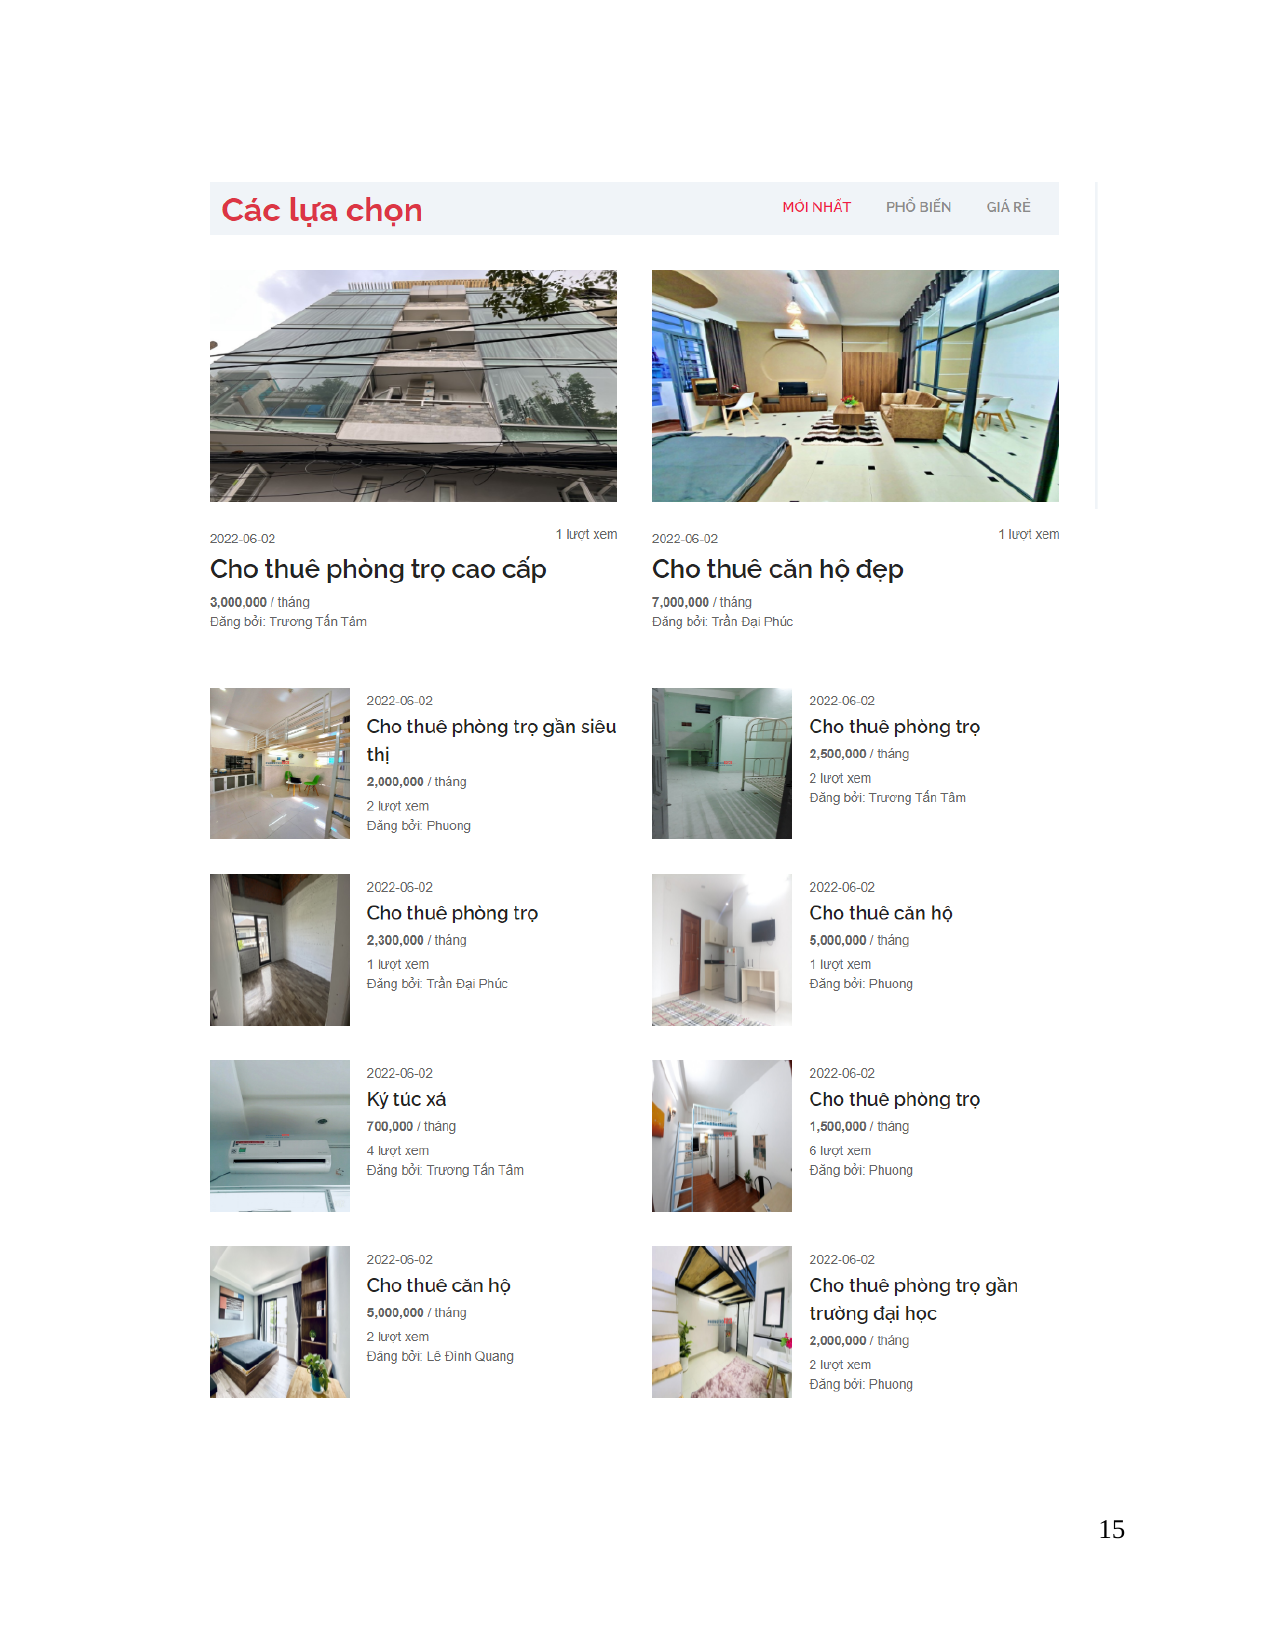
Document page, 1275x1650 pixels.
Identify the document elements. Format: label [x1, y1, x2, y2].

picture [177, 150, 1098, 1500]
